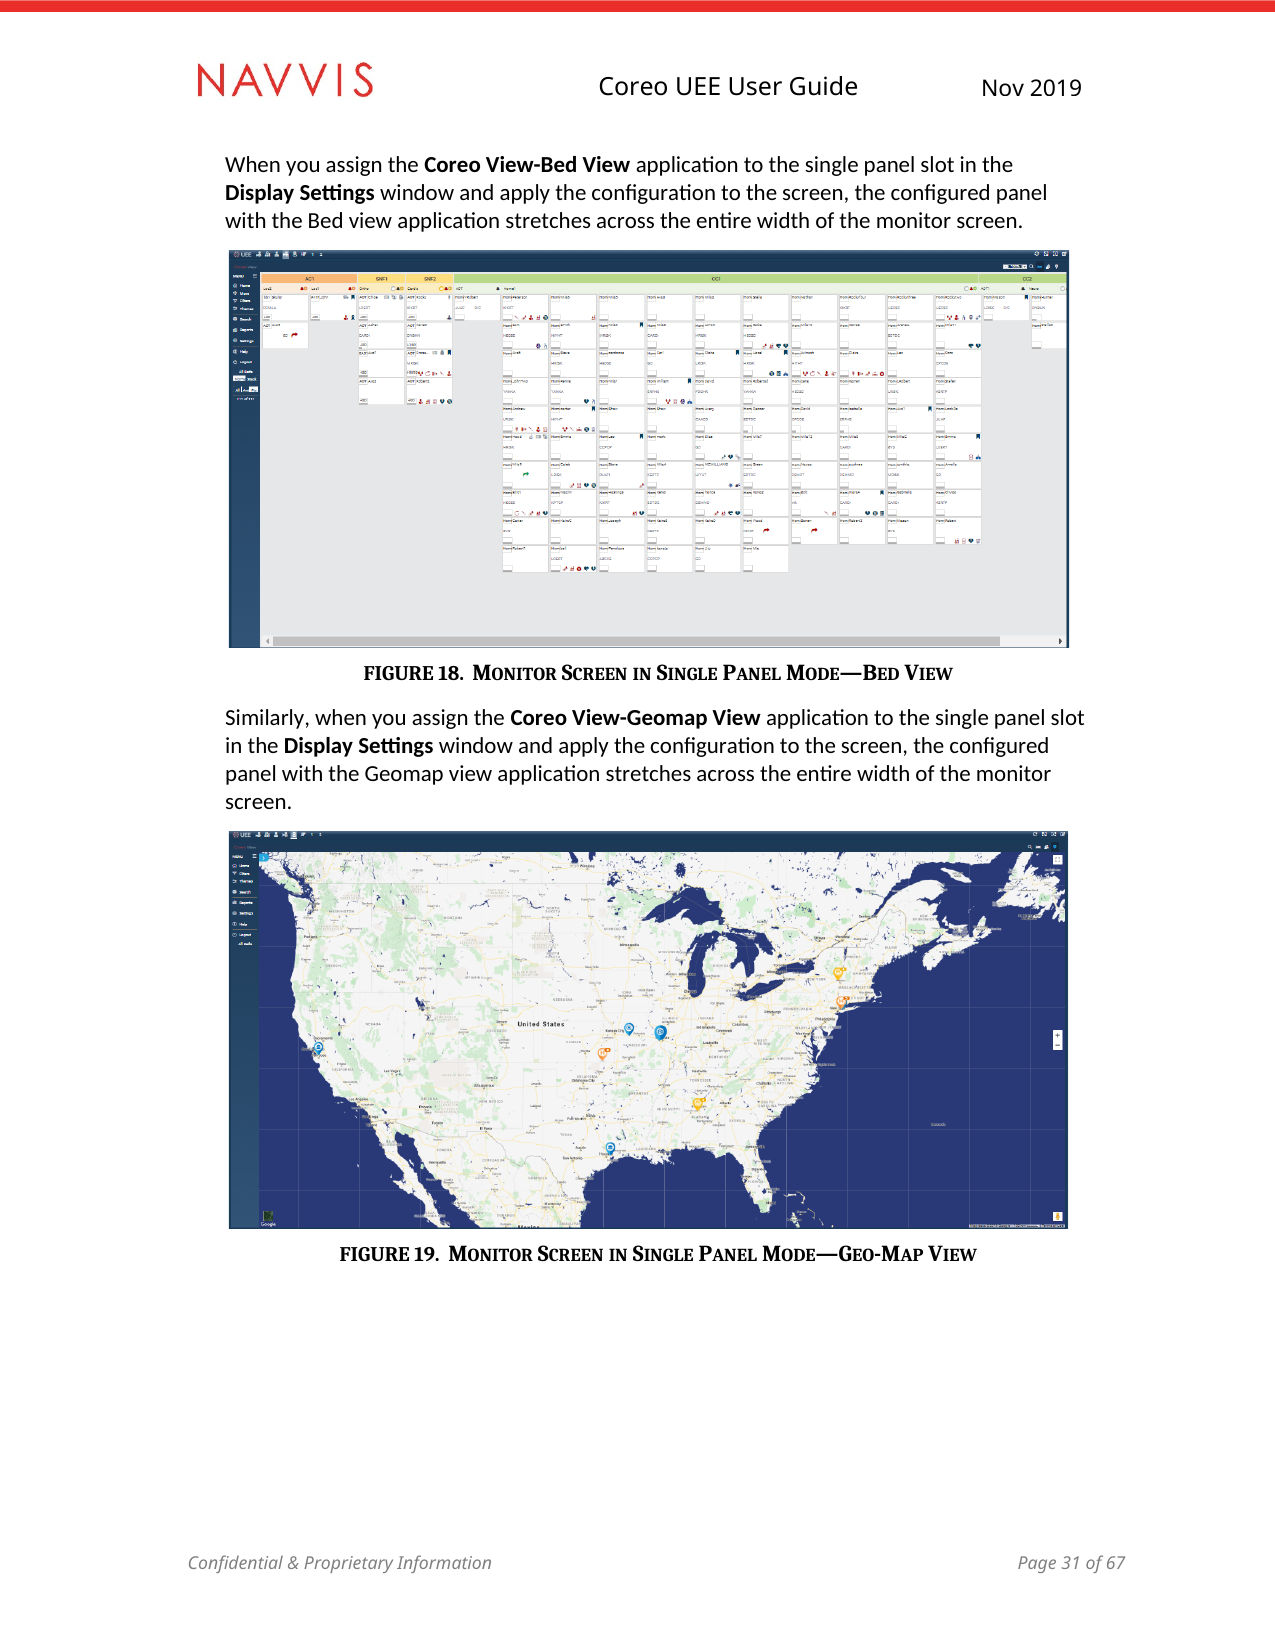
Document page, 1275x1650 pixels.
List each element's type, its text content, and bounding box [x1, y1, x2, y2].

text Similarly, when you assign the Coreo View-Geomap View application to the single panel slot in the Display Settings window and apply the configuration to the screen, the configured panel with the Geomap view application stretches across the entire width of the monitor screen. [225, 703, 1087, 815]
text Monitor Screen in Single Panel Mode—Geo-Map View [229, 1241, 1087, 1267]
picture [228, 250, 1070, 648]
picture [228, 831, 1069, 1229]
text Monitor Screen in Single Panel Mode—Bed View [229, 660, 1087, 686]
picture [187, 55, 383, 104]
text When you assign the Coreo View-Bed View application to the single panel slot in the Display Settings window and apply the configuration to the screen, the configured panel with the Bed view application stretches across the entire width of the monitor screen. [225, 150, 1087, 234]
